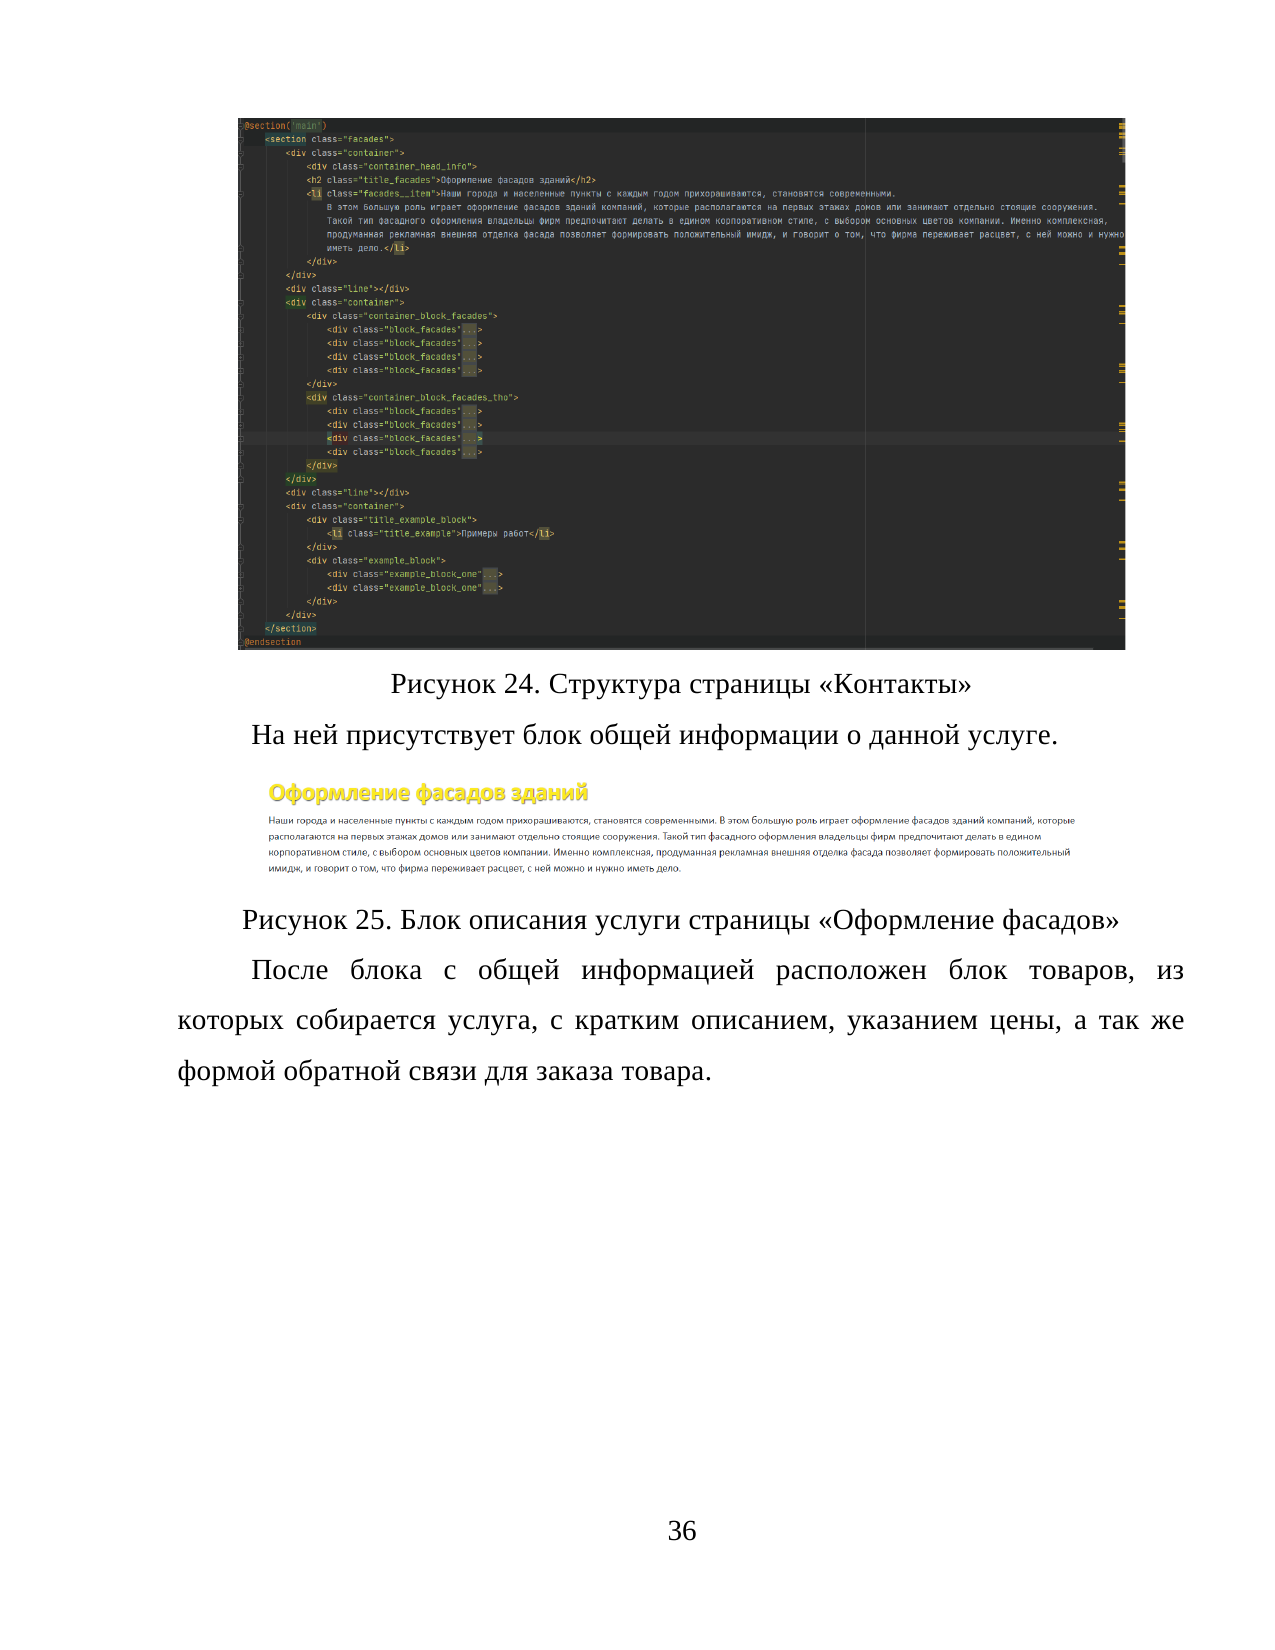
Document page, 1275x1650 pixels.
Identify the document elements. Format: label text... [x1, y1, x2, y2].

picture [238, 118, 1126, 650]
text После блока с общей информацией расположен блок товаров, из которых собирается услуга, с кратким описанием, указанием цены, а так же формой обратной связи для заказа товара. [177, 952, 1186, 1086]
text На ней присутствует блок общей информации о данной услуге. [177, 717, 1186, 750]
picture [177, 767, 1187, 885]
text Рисунок 25. Блок описания услуги страницы «Оформление фасадов» [177, 902, 1186, 935]
text Рисунок 24. Структура страницы «Контакты» [177, 667, 1186, 700]
